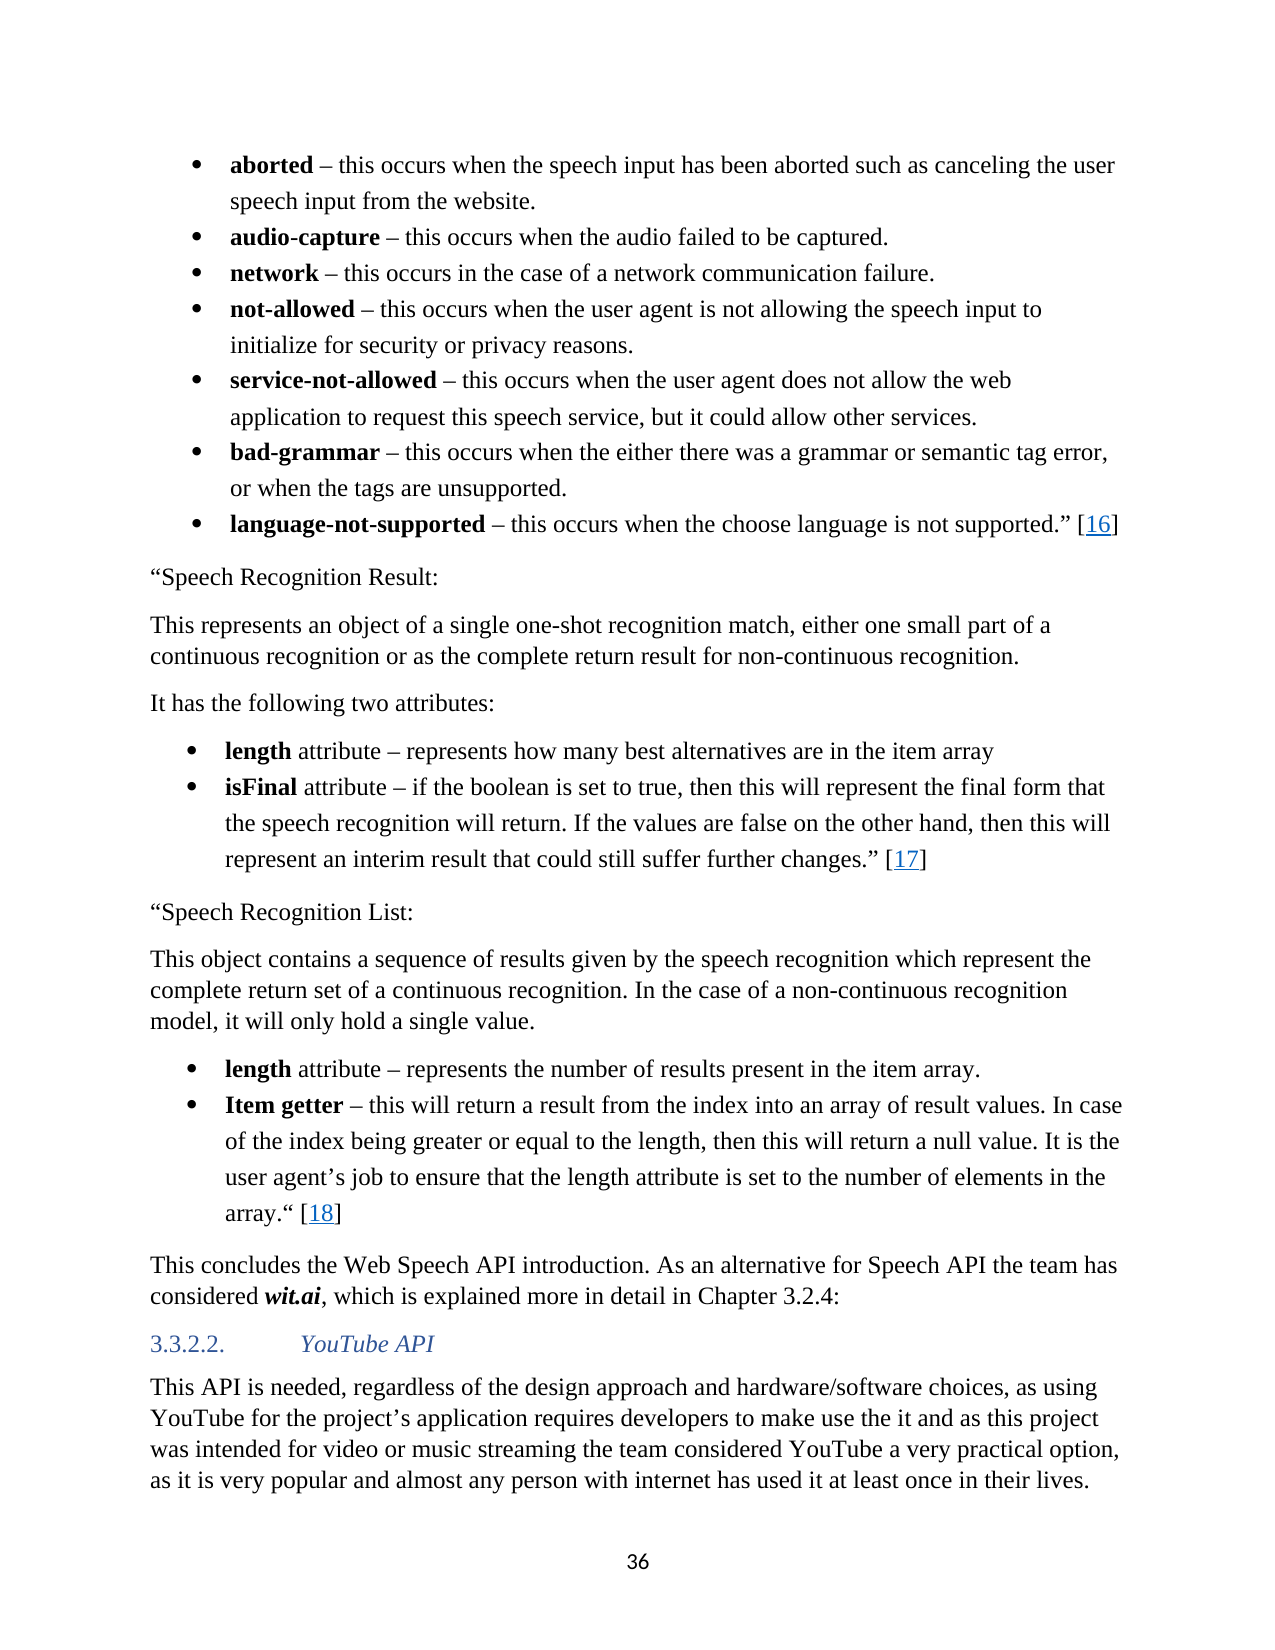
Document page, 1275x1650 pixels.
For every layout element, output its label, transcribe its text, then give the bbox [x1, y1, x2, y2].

list isFinal attribute – if the boolean is set to true, then this will represent the final form that the speech recognition will return. If the values are false on the other hand, then this will represent an interim result that could still suffer further changes.” [17] [187, 772, 1125, 873]
list aborted – this occurs when the speech input has been aborted such as canceling the user speech input from the website. [192, 150, 1125, 215]
text This represents an object of a single one-shot recognition match, either one small part of a continuous recognition or as the complete return result for non-continuous recognition. [150, 610, 1125, 669]
text This API is needed, regardless of the design approach and hardware/software choices, as using YouTube for the project’s application requires developers to make use the it and as this project was intended for video or music streaming the team considered YouTube a very practical option, as it is very popular and almost any person with internet has used it at least once in their lives. [150, 1372, 1125, 1494]
text “Speech Recognition List: [150, 897, 1125, 925]
list audio-capture – this occurs when the audio failed to be captured. [192, 222, 1125, 251]
list length attribute – represents the number of results present in the item array. [187, 1054, 1125, 1083]
subtitle YouTube API [150, 1329, 1125, 1358]
text This object contains a sequence of results given by the speech recognition which represent the complete return set of a continuous recognition. In the case of a non-continuous recognition model, it will only hold a single value. [150, 944, 1125, 1035]
list bad-grammar – this occurs when the either there was a grammar or semantic tag error, or when the tags are unsupported. [192, 437, 1125, 502]
list network – this occurs in the case of a network communication failure. [192, 258, 1125, 287]
list not-allowed – this occurs when the user agent is not allowing the speech input to initialize for security or privacy reasons. [192, 294, 1125, 358]
list language-not-supported – this occurs when the choose language is not supported.” [16] [192, 509, 1125, 538]
text This concludes the Web Speech API introduction. As an alternative for Speech API the team has considered wit.ai, which is explained more in detail in Chapter 3.2.4: [150, 1250, 1125, 1310]
list Item getter – this will return a result from the index into an array of result values. In case of the index being greater or equal to the length, then this will return a null value. It is the user agent’s job to ensure that the length attribute is set to the number of elements in the array.“ [18] [187, 1090, 1125, 1227]
list service-not-allowed – this occurs when the user agent does not allow the web application to request this speech service, but it could allow other services. [192, 366, 1125, 430]
text “Speech Recognition Result: [150, 562, 1125, 591]
list length attribute – represents how many best alternatives are in the item array [187, 736, 1125, 765]
text It has the following two attributes: [150, 688, 1125, 717]
